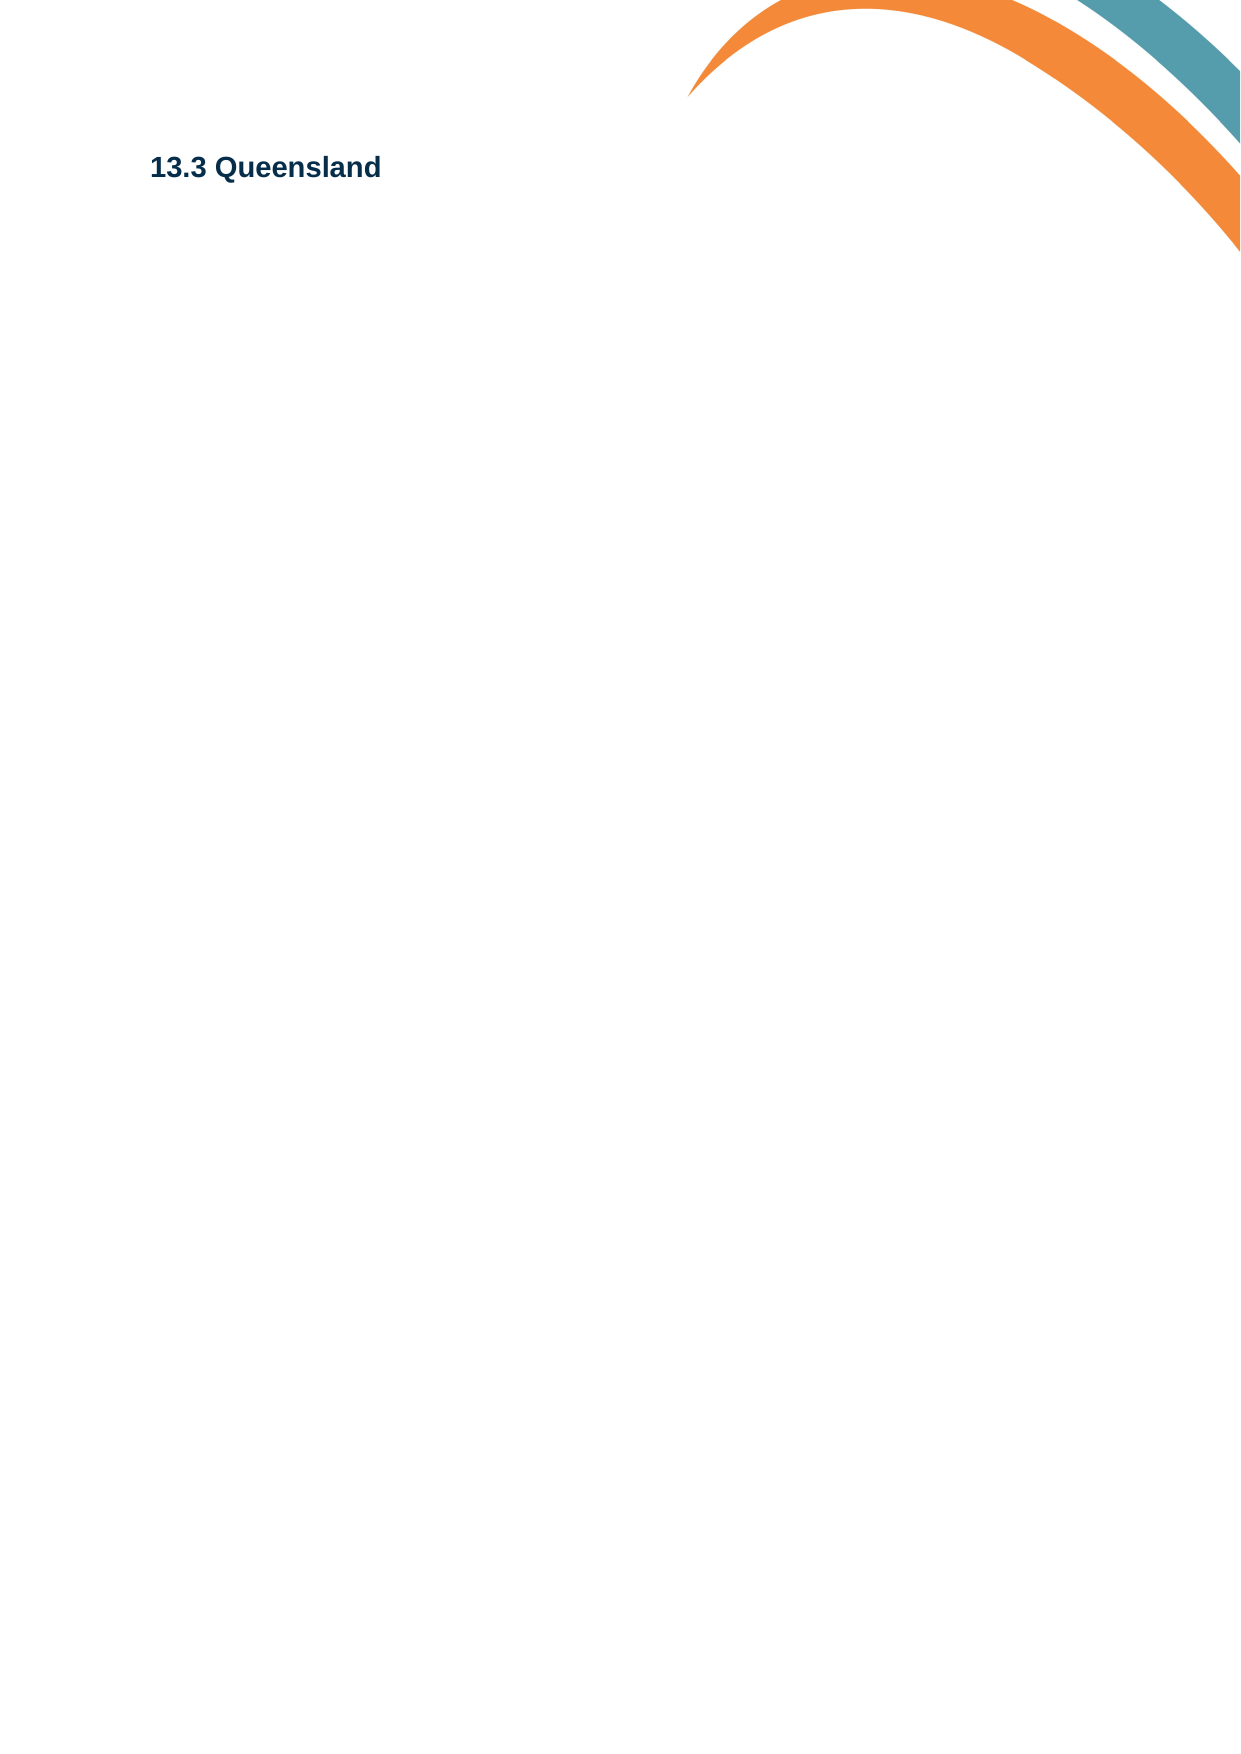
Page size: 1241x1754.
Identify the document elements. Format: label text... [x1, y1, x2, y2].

subtitle 13.3 Queensland [150, 150, 1090, 183]
picture [19, 0, 1241, 306]
